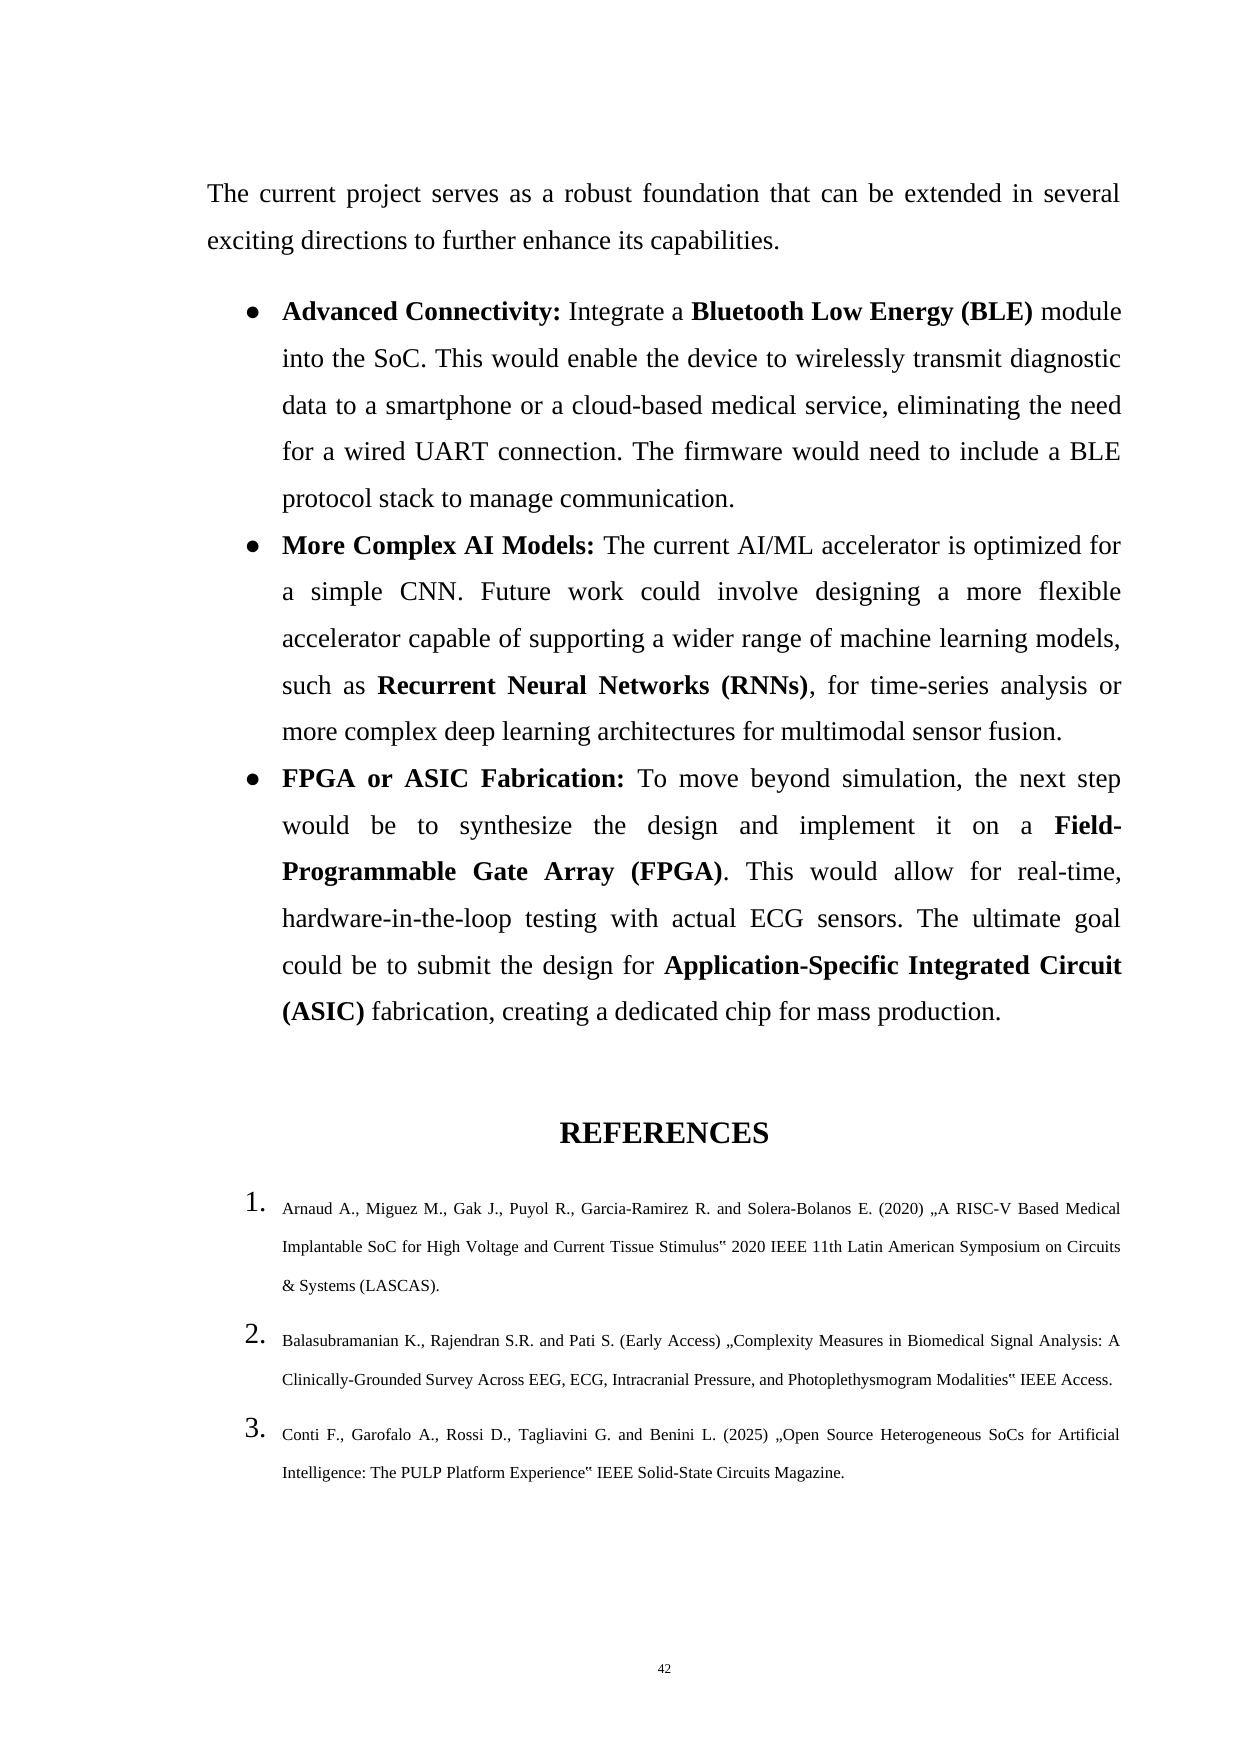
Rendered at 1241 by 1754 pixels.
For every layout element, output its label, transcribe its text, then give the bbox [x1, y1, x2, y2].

text REFERENCES [207, 1114, 1122, 1150]
list More Complex AI Models: The current AI/ML accelerator is optimized for a simple CNN. Future work could involve designing a more flexible accelerator capable of supporting a wider range of machine learning models, such as Recurrent Neural Networks (RNNs), for time-series analysis or more complex deep learning architectures for multimodal sensor fusion. [244, 529, 1122, 747]
list Conti F., Garofalo A., Rossi D., Tagliavini G. and Benini L. (2025) „Open Source Heterogeneous SoCs for Artificial Intelligence: The PULP Platform Experience‟ IEEE Solid-State Circuits Magazine. [244, 1410, 1122, 1482]
text The current project serves as a robust foundation that can be extended in several exciting directions to further enhance its capabilities. [207, 177, 1122, 255]
list Arnaud A., Miguez M., Gak J., Puyol R., Garcia-Ramirez R. and Solera-Bolanos E. (2020) „A RISC-V Based Medical Implantable SoC for High Voltage and Current Tissue Stimulus‟ 2020 IEEE 11th Latin American Symposium on Circuits & Systems (LASCAS). [244, 1184, 1122, 1295]
list Balasubramanian K., Rajendran S.R. and Pati S. (Early Access) „Complexity Measures in Biomedical Signal Analysis: A Clinically-Grounded Survey Across EEG, ECG, Intracranial Pressure, and Photoplethysmogram Modalities‟ IEEE Access. [244, 1317, 1122, 1389]
list FPGA or ASIC Fabrication: To move beyond simulation, the next step would be to synthesize the design and implement it on a Field-Programmable Gate Array (FPGA). This would allow for real-time, hardware-in-the-loop testing with actual ECG sensors. The ultimate goal could be to submit the design for Application-Specific Integrated Circuit (ASIC) fabrication, creating a dedicated chip for mass production. [244, 762, 1122, 1027]
list Advanced Connectivity: Integrate a Bluetooth Low Energy (BLE) module into the SoC. This would enable the device to wirelessly transmit diagnostic data to a smartphone or a cloud-based medical service, eliminating the need for a wired UART connection. The firmware would need to include a BLE protocol stack to manage communication. [244, 296, 1122, 513]
